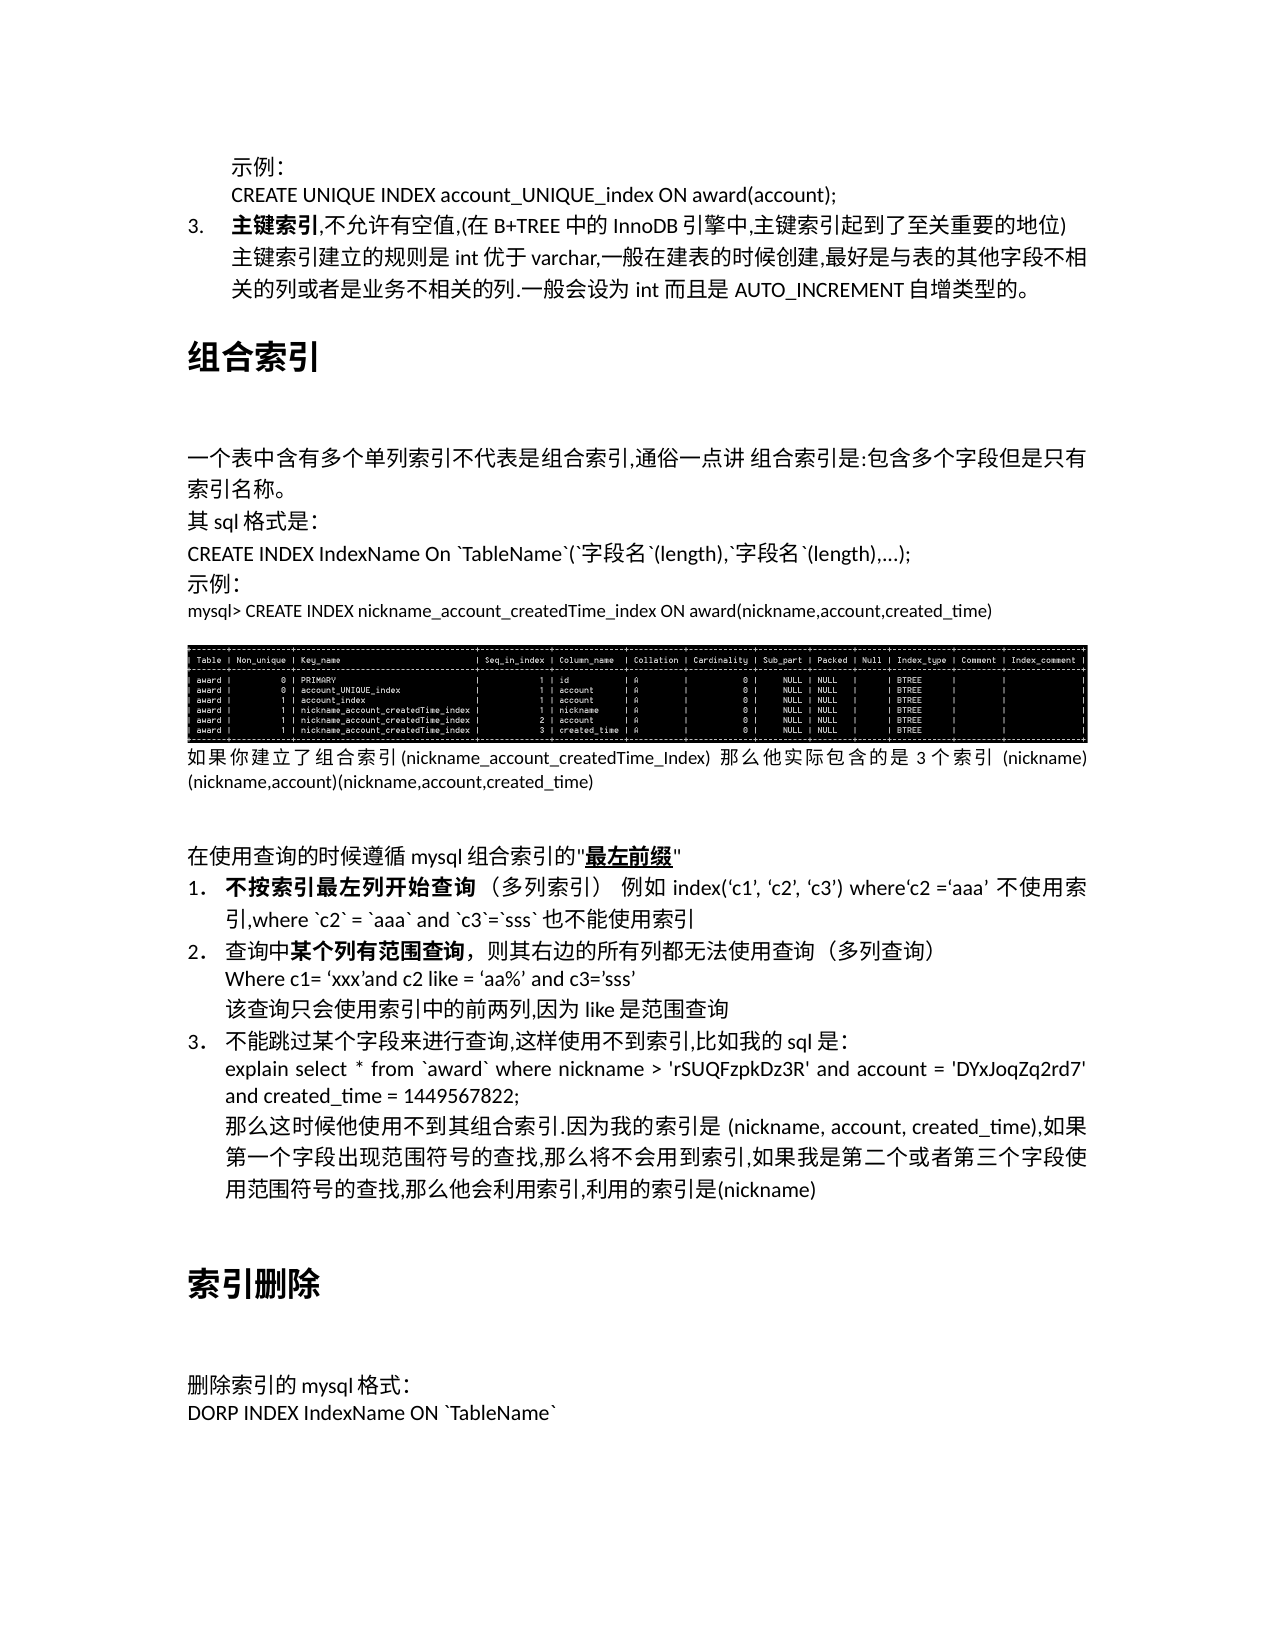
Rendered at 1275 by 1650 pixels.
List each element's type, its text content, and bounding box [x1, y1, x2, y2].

list 那么这时候他使用不到其组合索引.因为我的索引是 (nickname, account, created_time),如果第一个字段出现范围符号的查找,那么将不会用到索引,如果我是第二个或者第三个字段使用范围符号的查找,那么他会利用索引,利用的索引是(nickname) [225, 1109, 1087, 1204]
list CREATE UNIQUE INDEX account_UNIQUE_index ON award(account); [231, 182, 1087, 208]
text 在使用查询的时候遵循mysql组合索引的"最左前缀" [187, 839, 1087, 870]
subtitle 组合索引 [187, 330, 1087, 379]
list 主键索引建立的规则是 int优于varchar,一般在建表的时候创建,最好是与表的其他字段不相关的列或者是业务不相关的列.一般会设为 int 而且是 AUTO_INCREMENT自增类型的。 [231, 240, 1087, 303]
picture [187, 645, 1088, 743]
subtitle 索引删除 [187, 1257, 1087, 1306]
text CREATE INDEX IndexName On `TableName`(`字段名`(length),`字段名`(length),...); [187, 536, 1087, 567]
list 该查询只会使用索引中的前两列,因为like是范围查询 [225, 992, 1087, 1024]
text 删除索引的mysql格式： [187, 1368, 1087, 1399]
list Where c1= ‘xxx’and c2 like = ‘aa%’ and c3=’sss’ [225, 965, 1087, 992]
text DORP INDEX IndexName ON `TableName` [187, 1399, 1087, 1426]
text mysql> CREATE INDEX nickname_account_createdTime_index ON award(nickname,account,created_time) [187, 599, 1087, 622]
list 查询中某个列有范围查询，则其右边的所有列都无法使用查询（多列查询） [187, 934, 1087, 965]
text 示例： [187, 567, 1087, 599]
list explain select * from `award` where nickname > 'rSUQFzpkDz3R' and account = 'DYxJoqZq2rd7' and created_time = 1449567822; [225, 1055, 1087, 1109]
text 一个表中含有多个单列索引不代表是组合索引,通俗一点讲 组合索引是:包含多个字段但是只有索引名称。 [187, 441, 1087, 504]
list 不按索引最左列开始查询（多列索引） 例如index(‘c1’, ‘c2’, ‘c3’) where‘c2 =‘aaa’ 不使用索引,where `c2` = `aaa` and `c3`=`sss` 也不能使用索引 [187, 870, 1087, 934]
list 主键索引,不允许有空值,(在B+TREE中的InnoDB引擎中,主键索引起到了至关重要的地位) [187, 208, 1087, 240]
text 其sql格式是： [187, 504, 1087, 536]
list 不能跳过某个字段来进行查询,这样使用不到索引,比如我的sql 是： [187, 1024, 1087, 1055]
list 示例： [231, 150, 1087, 182]
text 如果你建立了组合索引(nickname_account_createdTime_Index) 那么他实际包含的是3个索引 (nickname) (nickname,account)(nickname,account,created_time) [187, 743, 1087, 793]
